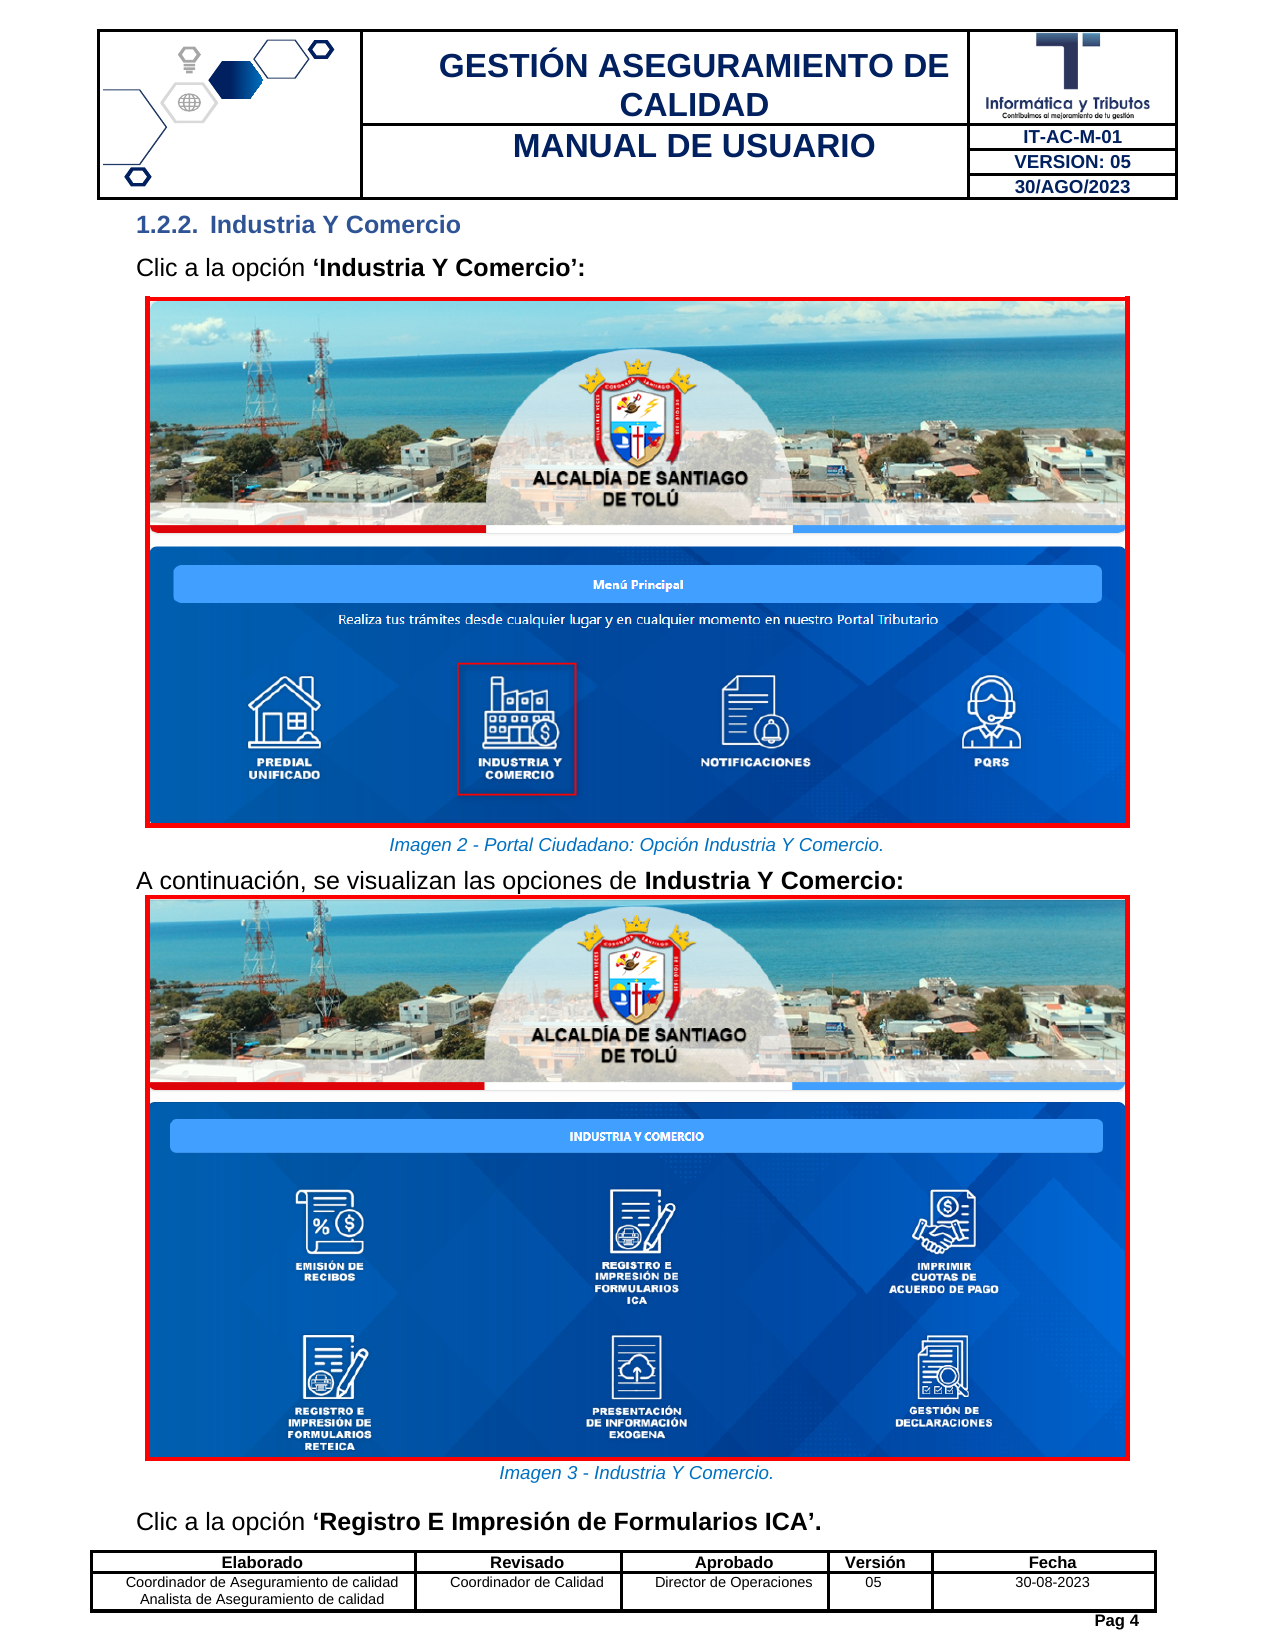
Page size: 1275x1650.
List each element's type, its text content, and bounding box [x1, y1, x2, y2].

text Imagen 3 - Industria Y Comercio. [136, 1461, 1139, 1507]
text Imagen 2 - Portal Ciudadano: Opción Industria Y Comercio. [136, 833, 1139, 855]
picture [150, 301, 1125, 823]
text Clic a la opción ‘Registro E Impresión de Formularios ICA’. [136, 1507, 1139, 1536]
subtitle Industria Y Comercio [136, 210, 1139, 239]
text A continuación, se visualizan las opciones de Industria Y Comercio: [136, 866, 1139, 894]
picture [150, 899, 1125, 1457]
picture [985, 32, 1150, 120]
text Clic a la opción ‘Industria Y Comercio’: [136, 253, 1139, 282]
